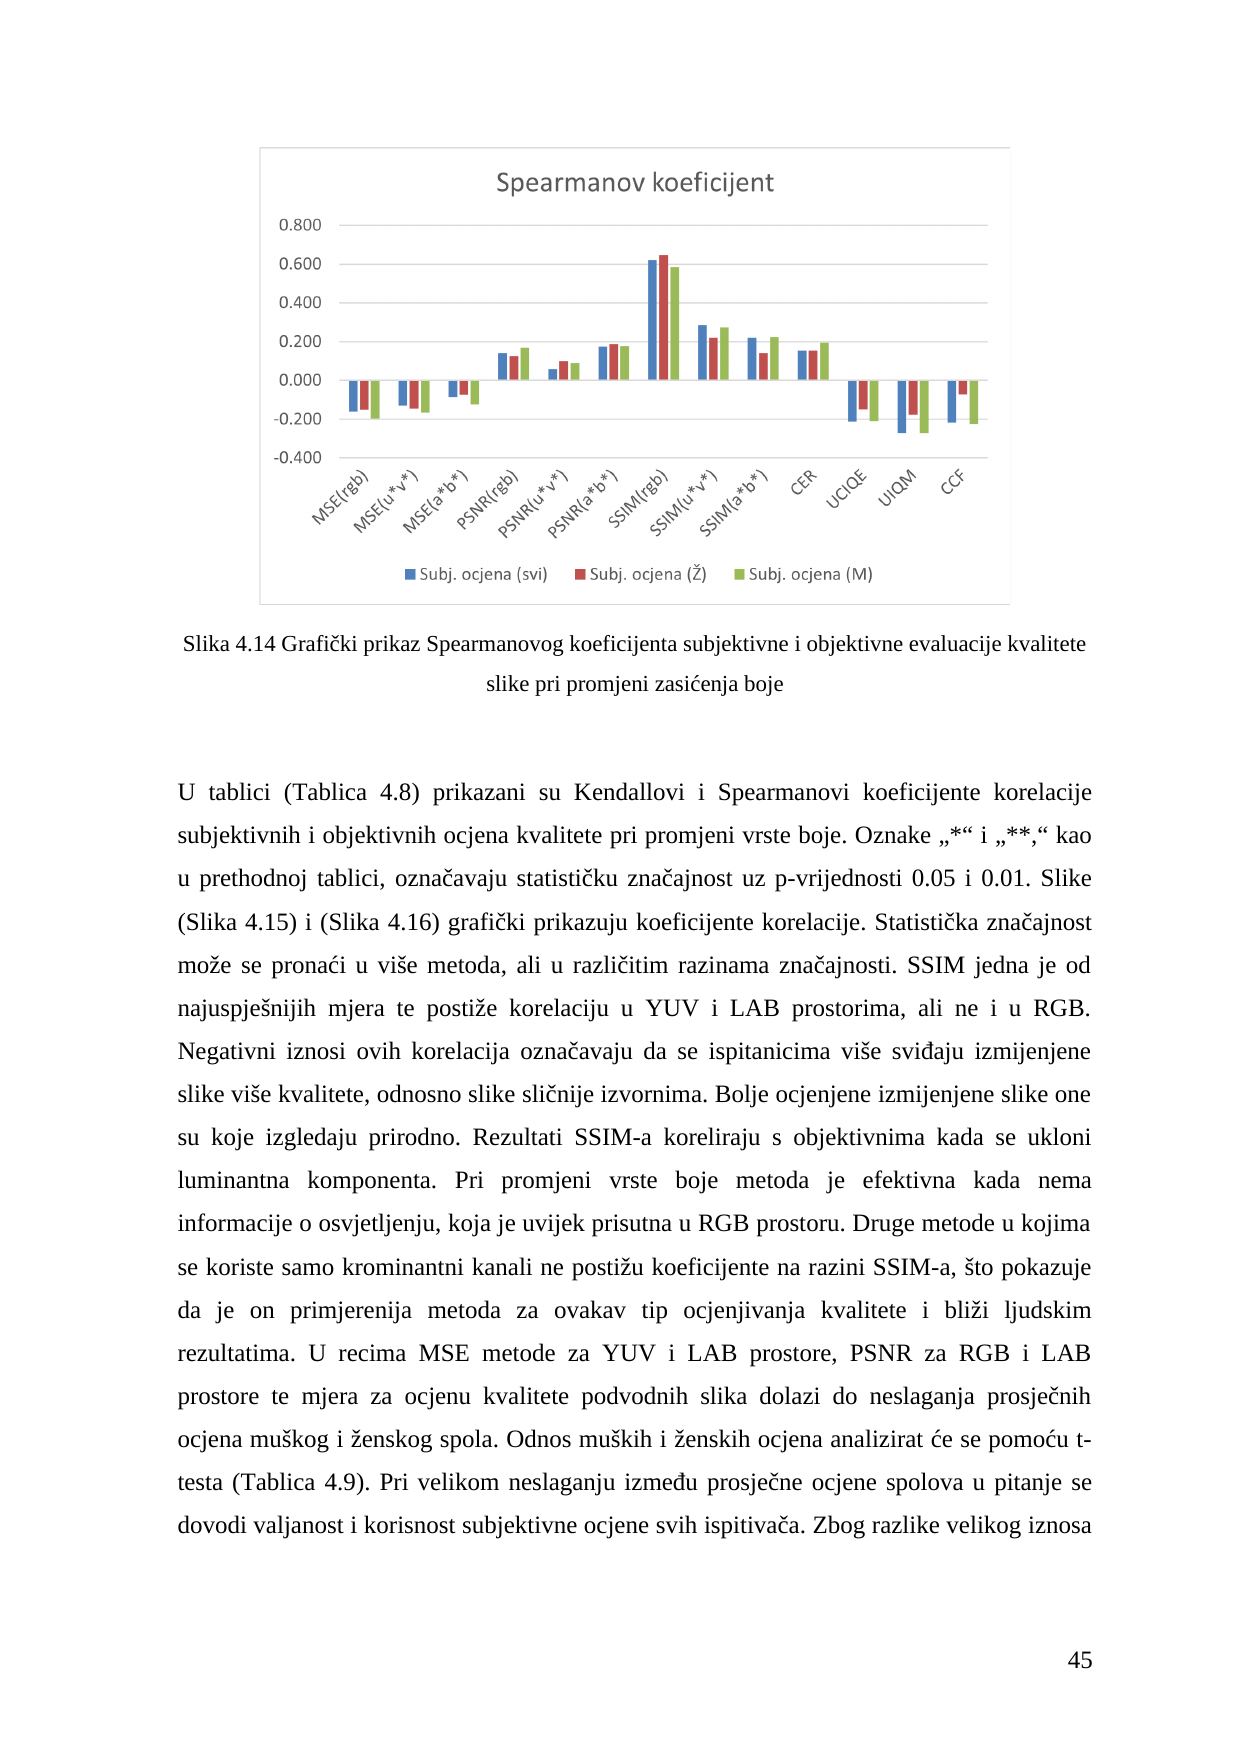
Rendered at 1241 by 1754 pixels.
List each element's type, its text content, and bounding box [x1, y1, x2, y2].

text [177, 777, 1092, 1539]
picture [259, 147, 1011, 605]
